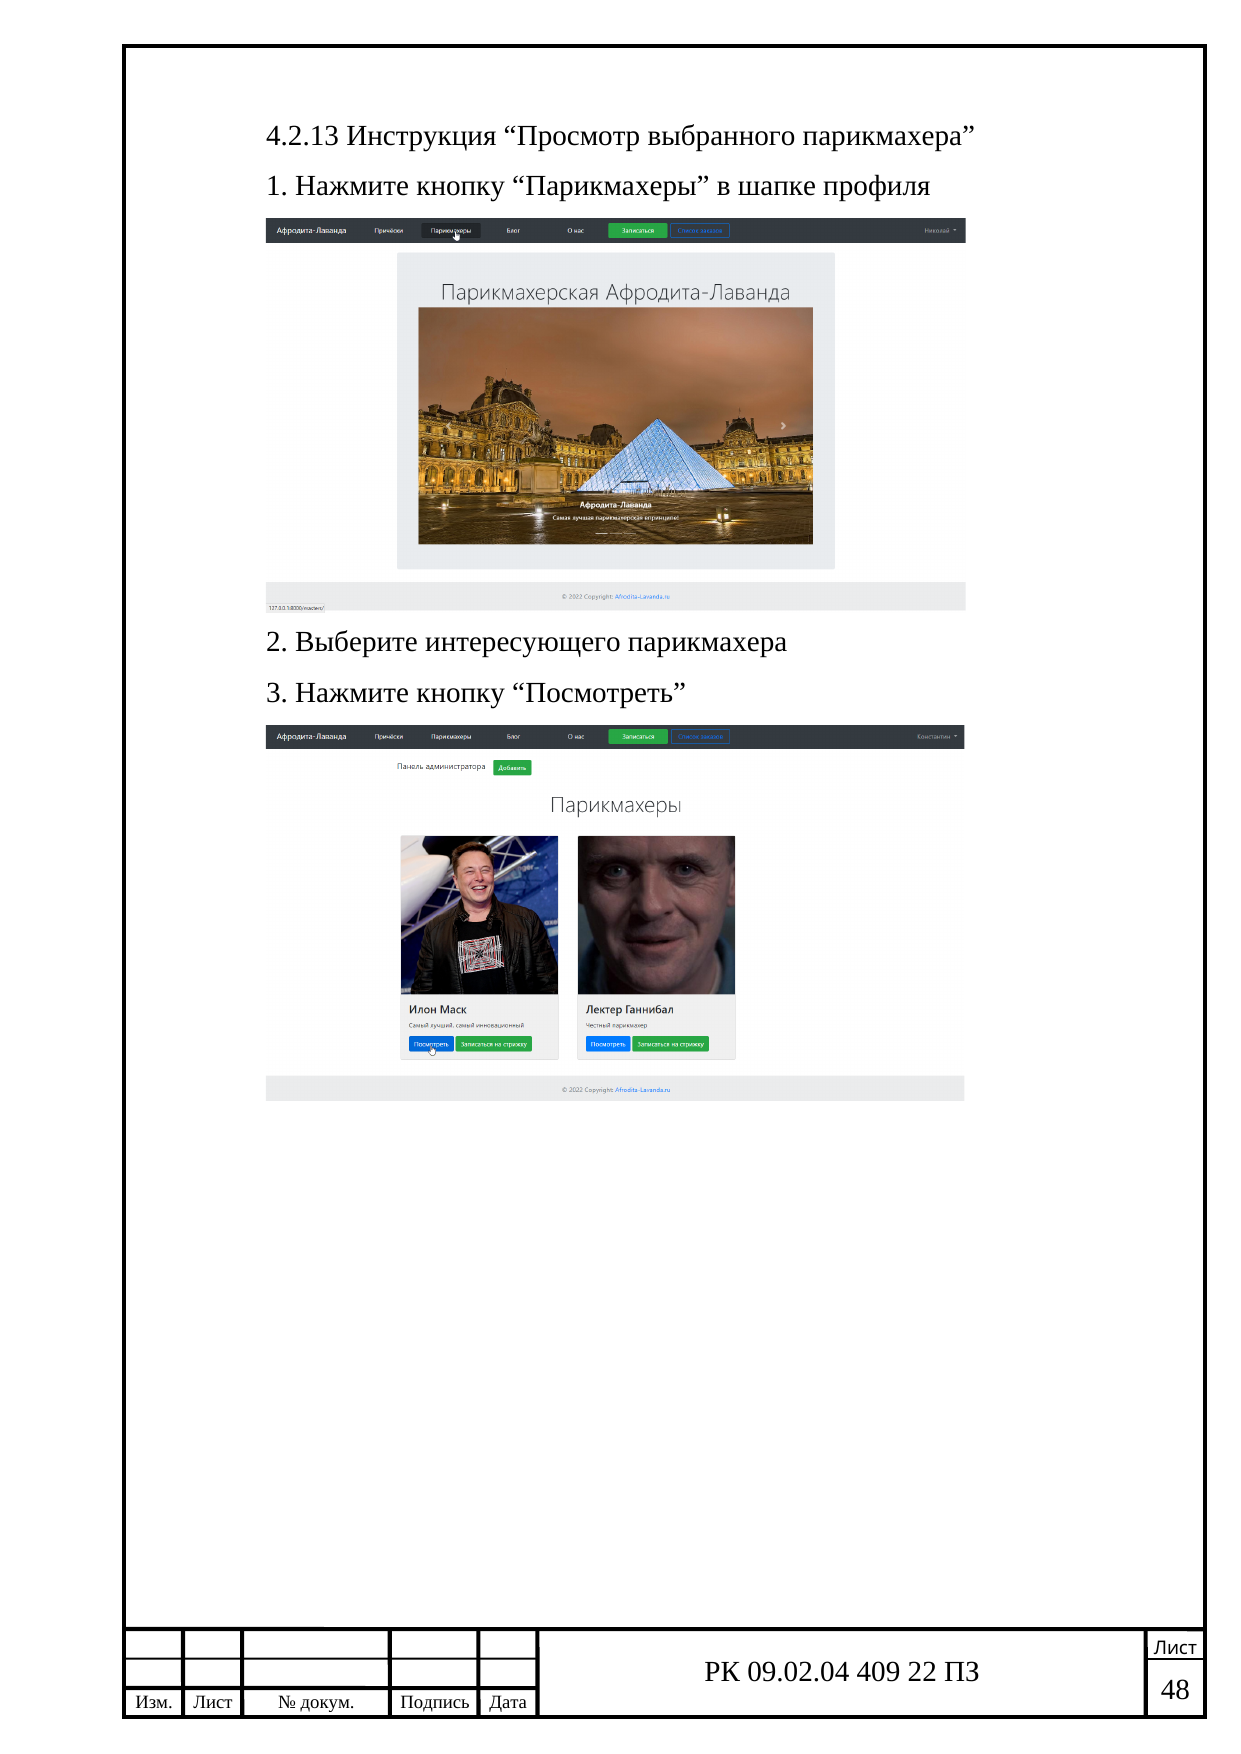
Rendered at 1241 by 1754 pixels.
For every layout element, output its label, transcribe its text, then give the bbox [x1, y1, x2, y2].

text 4.2.13 Инструкция “Просмотр выбранного парикмахера” [177, 118, 1152, 152]
text 1. Нажмите кнопку “Парикмахеры” в шапке профиля [177, 168, 1152, 202]
picture [265, 218, 966, 613]
text 3. Нажмите кнопку “Посмотреть” [177, 675, 1152, 708]
picture [265, 725, 965, 1101]
text 2. Выберите интересующего парикмахера [177, 624, 1152, 658]
